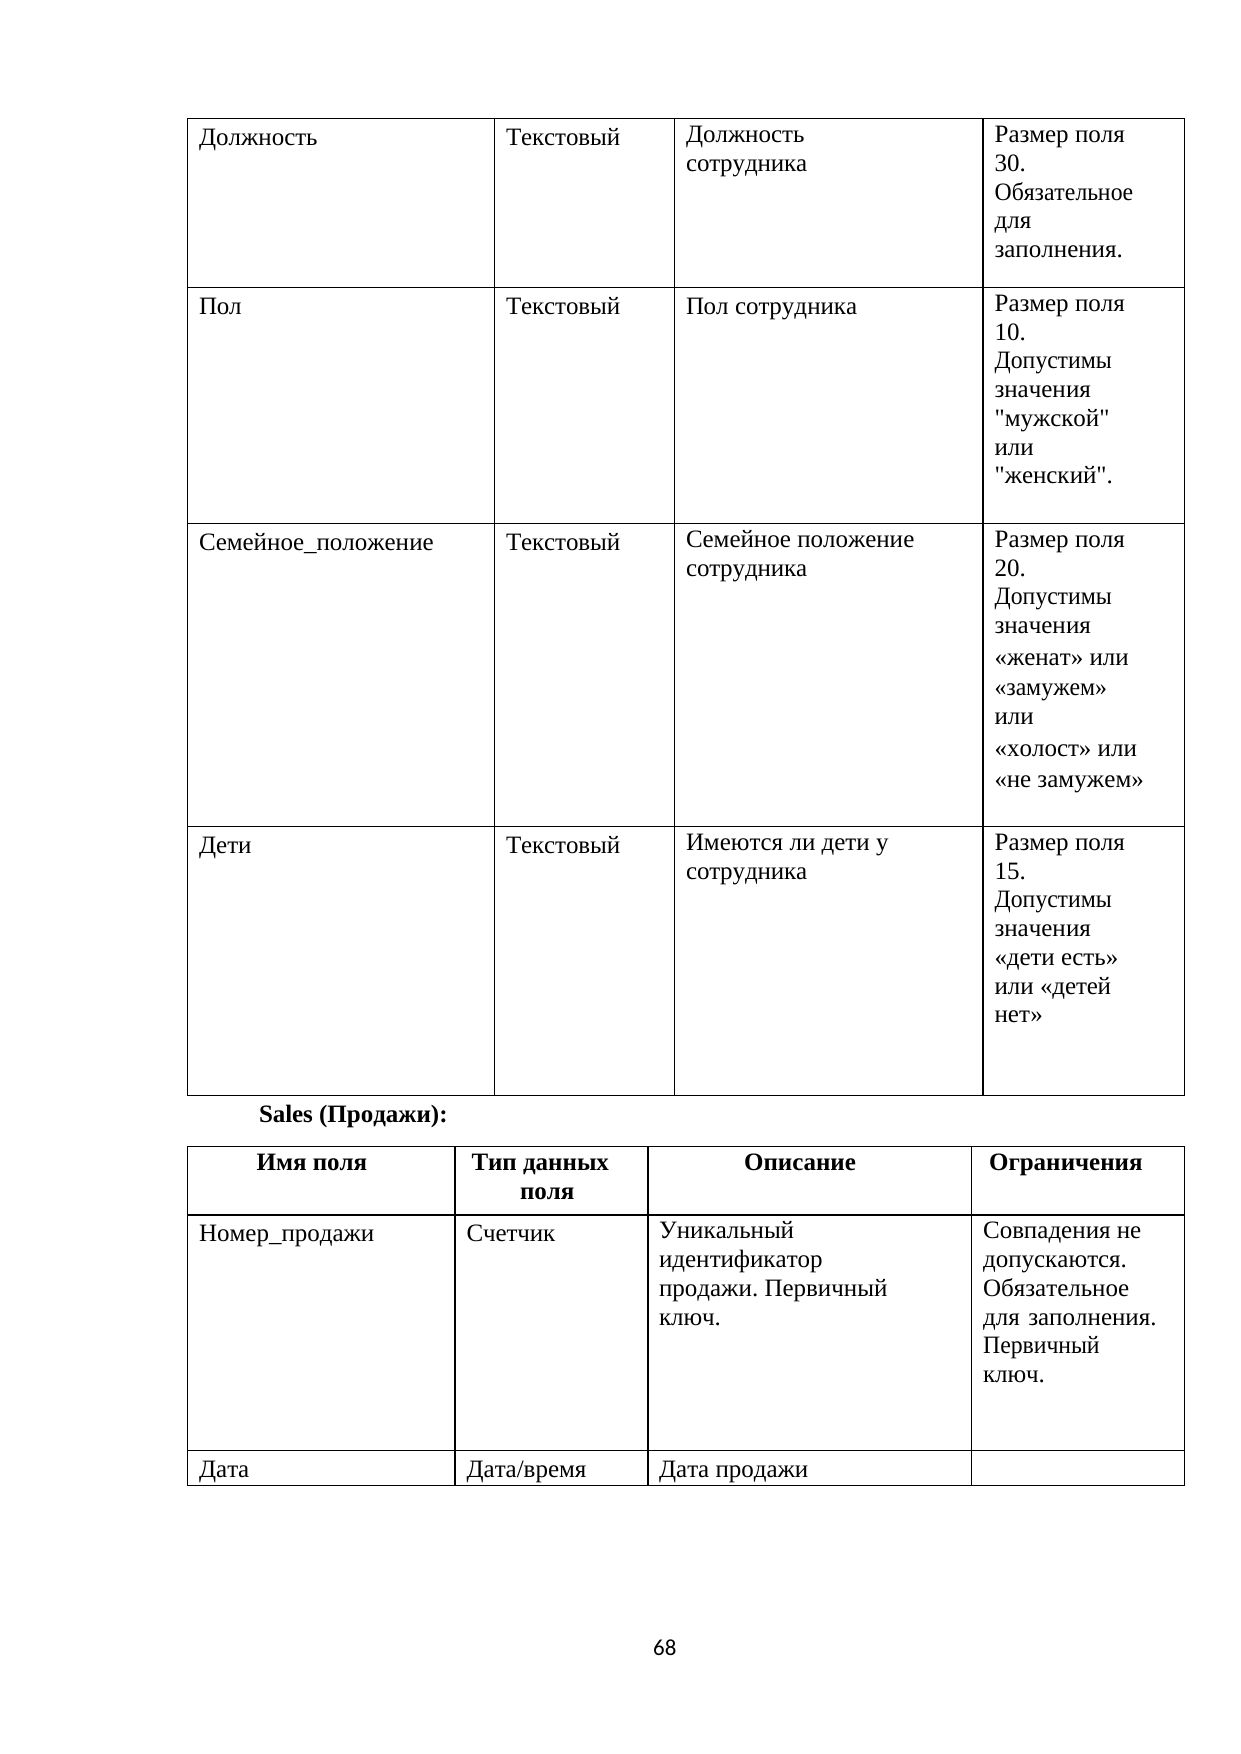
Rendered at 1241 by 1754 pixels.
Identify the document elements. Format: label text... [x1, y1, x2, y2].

table_cell [972, 1451, 1184, 1485]
table_cell Счетчик [456, 1216, 647, 1450]
picture [186, 1096, 1054, 1146]
table_cell Размер поля 10. Допустимы значения "мужской" или "женский". [984, 288, 1184, 523]
table_cell Семейное положение сотрудника [675, 524, 982, 826]
table_cell Должность сотрудника [675, 119, 982, 287]
table_cell Семейное_положение [188, 524, 494, 826]
table_header Ограничения [972, 1147, 1184, 1214]
table_cell Дети [188, 827, 494, 1095]
table_header Тип данных поля [456, 1147, 647, 1214]
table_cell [984, 119, 1184, 287]
table_cell Дата [188, 1451, 454, 1485]
table_cell Пол [188, 288, 494, 523]
table_cell Имеются ли дети у сотрудника [675, 827, 982, 1095]
table_cell Совпадения не допускаются. Обязательное для заполнения. Первичный ключ. [972, 1216, 1184, 1450]
table_cell Размер поля 15. Допустимы значения «дети есть» или «детей нет» [984, 827, 1184, 1095]
table_header Имя поля [188, 1147, 454, 1214]
table_header Описание [649, 1147, 971, 1214]
table_cell Дата/время [456, 1451, 647, 1485]
table_cell Текстовый [495, 524, 674, 826]
table_cell Текстовый [495, 827, 674, 1095]
table_cell Текстовый [495, 288, 674, 523]
text Sales (Продажи): [259, 1096, 1038, 1129]
table_cell Уникальный идентификатор продажи. Первичный ключ. [649, 1216, 971, 1450]
table_cell Номер_продажи [188, 1216, 454, 1450]
table_cell Дата продажи [649, 1451, 971, 1485]
table_cell Должность [188, 119, 494, 287]
table_cell Размер поля 20. Допустимы значения «женат» или «замужем» или «холост» или «не замужем» [984, 524, 1184, 826]
table_cell Пол сотрудника [675, 288, 982, 523]
table_cell Текстовый [495, 119, 674, 287]
